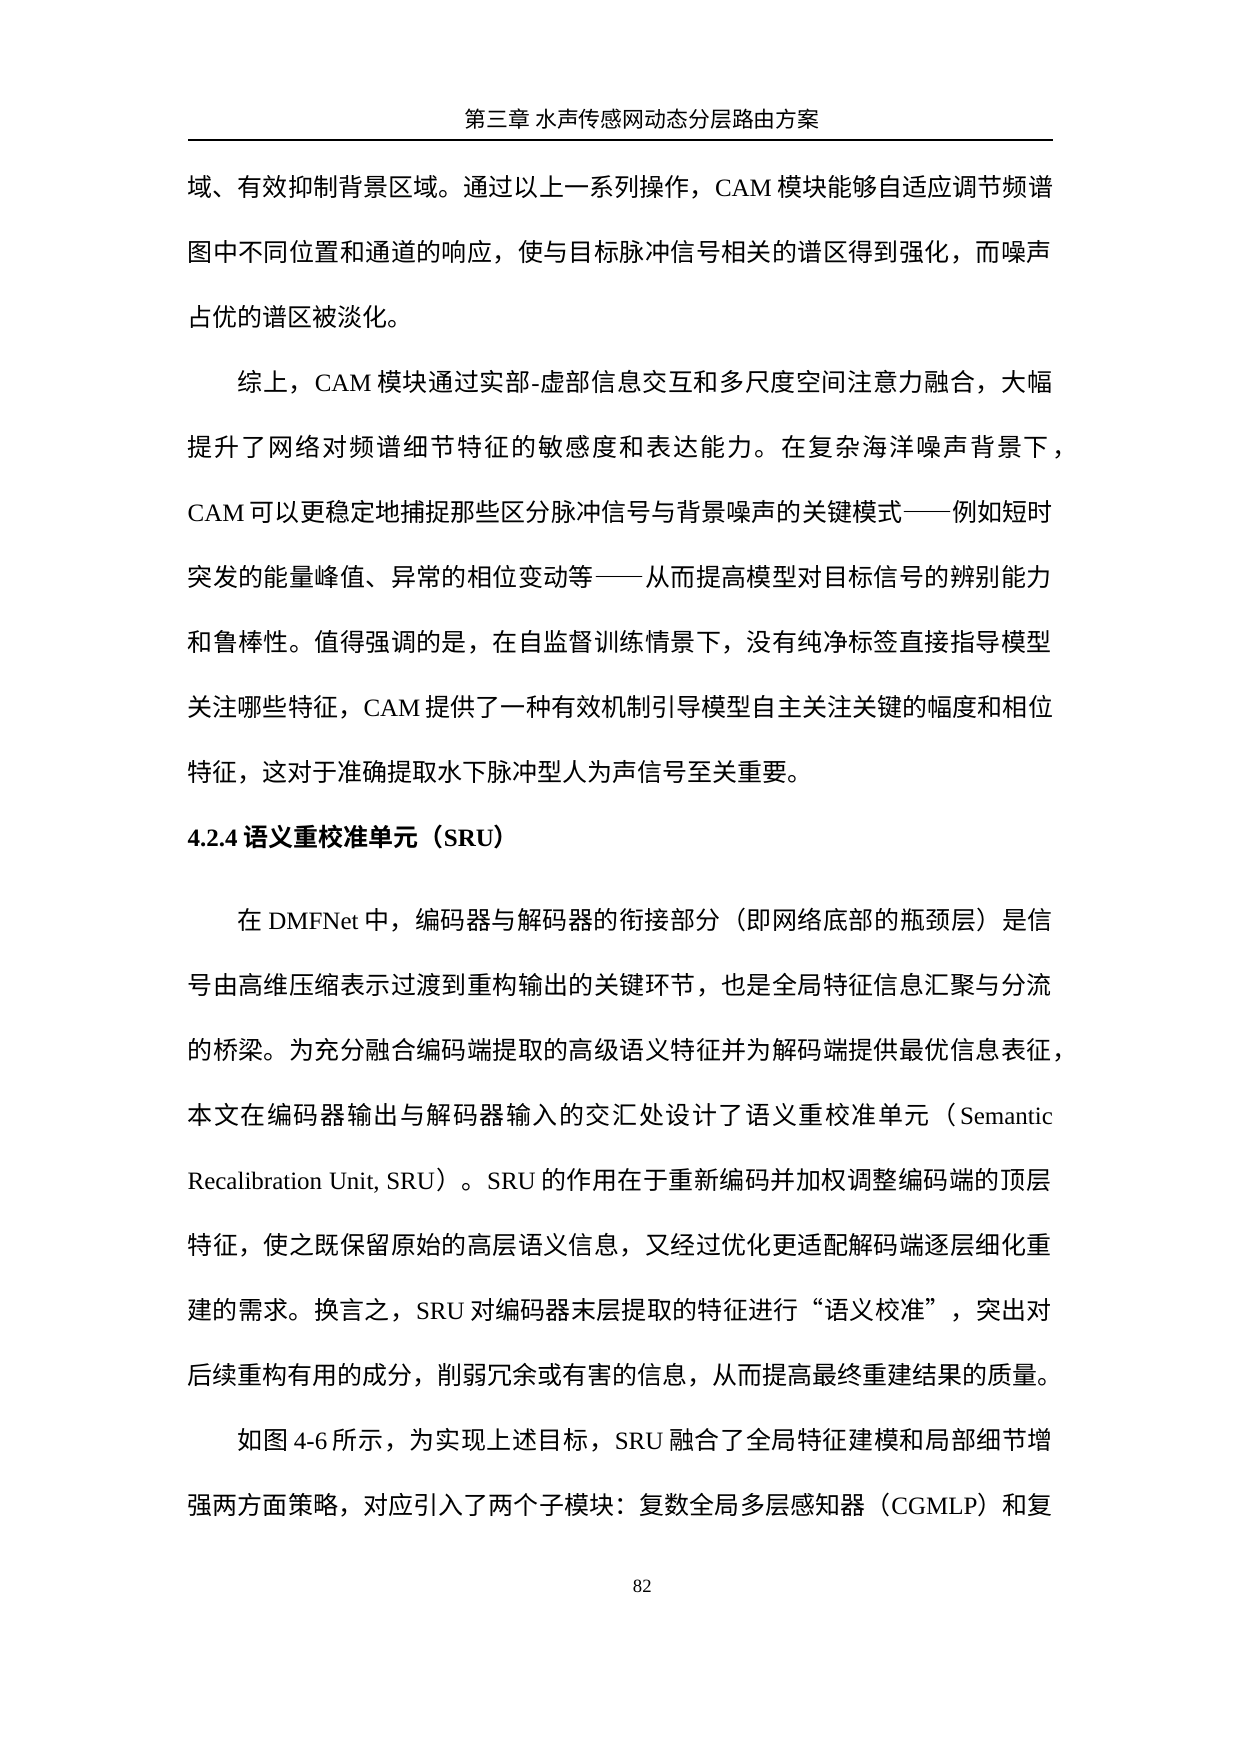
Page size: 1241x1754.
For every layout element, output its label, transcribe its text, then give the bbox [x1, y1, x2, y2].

text 在DMFNet中，编码器与解码器的衔接部分（即网络底部的瓶颈层）是信号由高维压缩表示过渡到重构输出的关键环节，也是全局特征信息汇聚与分流的桥梁。为充分融合编码端提取的高级语义特征并为解码端提供最优信息表征，本文在编码器输出与解码器输入的交汇处设计了语义重校准单元（Semantic Recalibration Unit, SRU）。SRU的作用在于重新编码并加权调整编码端的顶层特征，使之既保留原始的高层语义信息，又经过优化更适配解码端逐层细化重建的需求。换言之，SRU对编码器末层提取的特征进行“语义校准”，突出对后续重构有用的成分，削弱冗余或有害的信息，从而提高最终重建结果的质量。 [187, 886, 1053, 1406]
text 综上，CAM模块通过实部-虚部信息交互和多尺度空间注意力融合，大幅提升了网络对频谱细节特征的敏感度和表达能力。在复杂海洋噪声背景下，CAM可以更稳定地捕捉那些区分脉冲信号与背景噪声的关键模式——例如短时突发的能量峰值、异常的相位变动等——从而提高模型对目标信号的辨别能力和鲁棒性。值得强调的是，在自监督训练情景下，没有纯净标签直接指导模型关注哪些特征，CAM提供了一种有效机制引导模型自主关注关键的幅度和相位特征，这对于准确提取水下脉冲型人为声信号至关重要。 [187, 348, 1053, 803]
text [187, 153, 1053, 348]
text 4.2.4 语义重校准单元（SRU） [187, 803, 1053, 868]
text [187, 1406, 1053, 1536]
